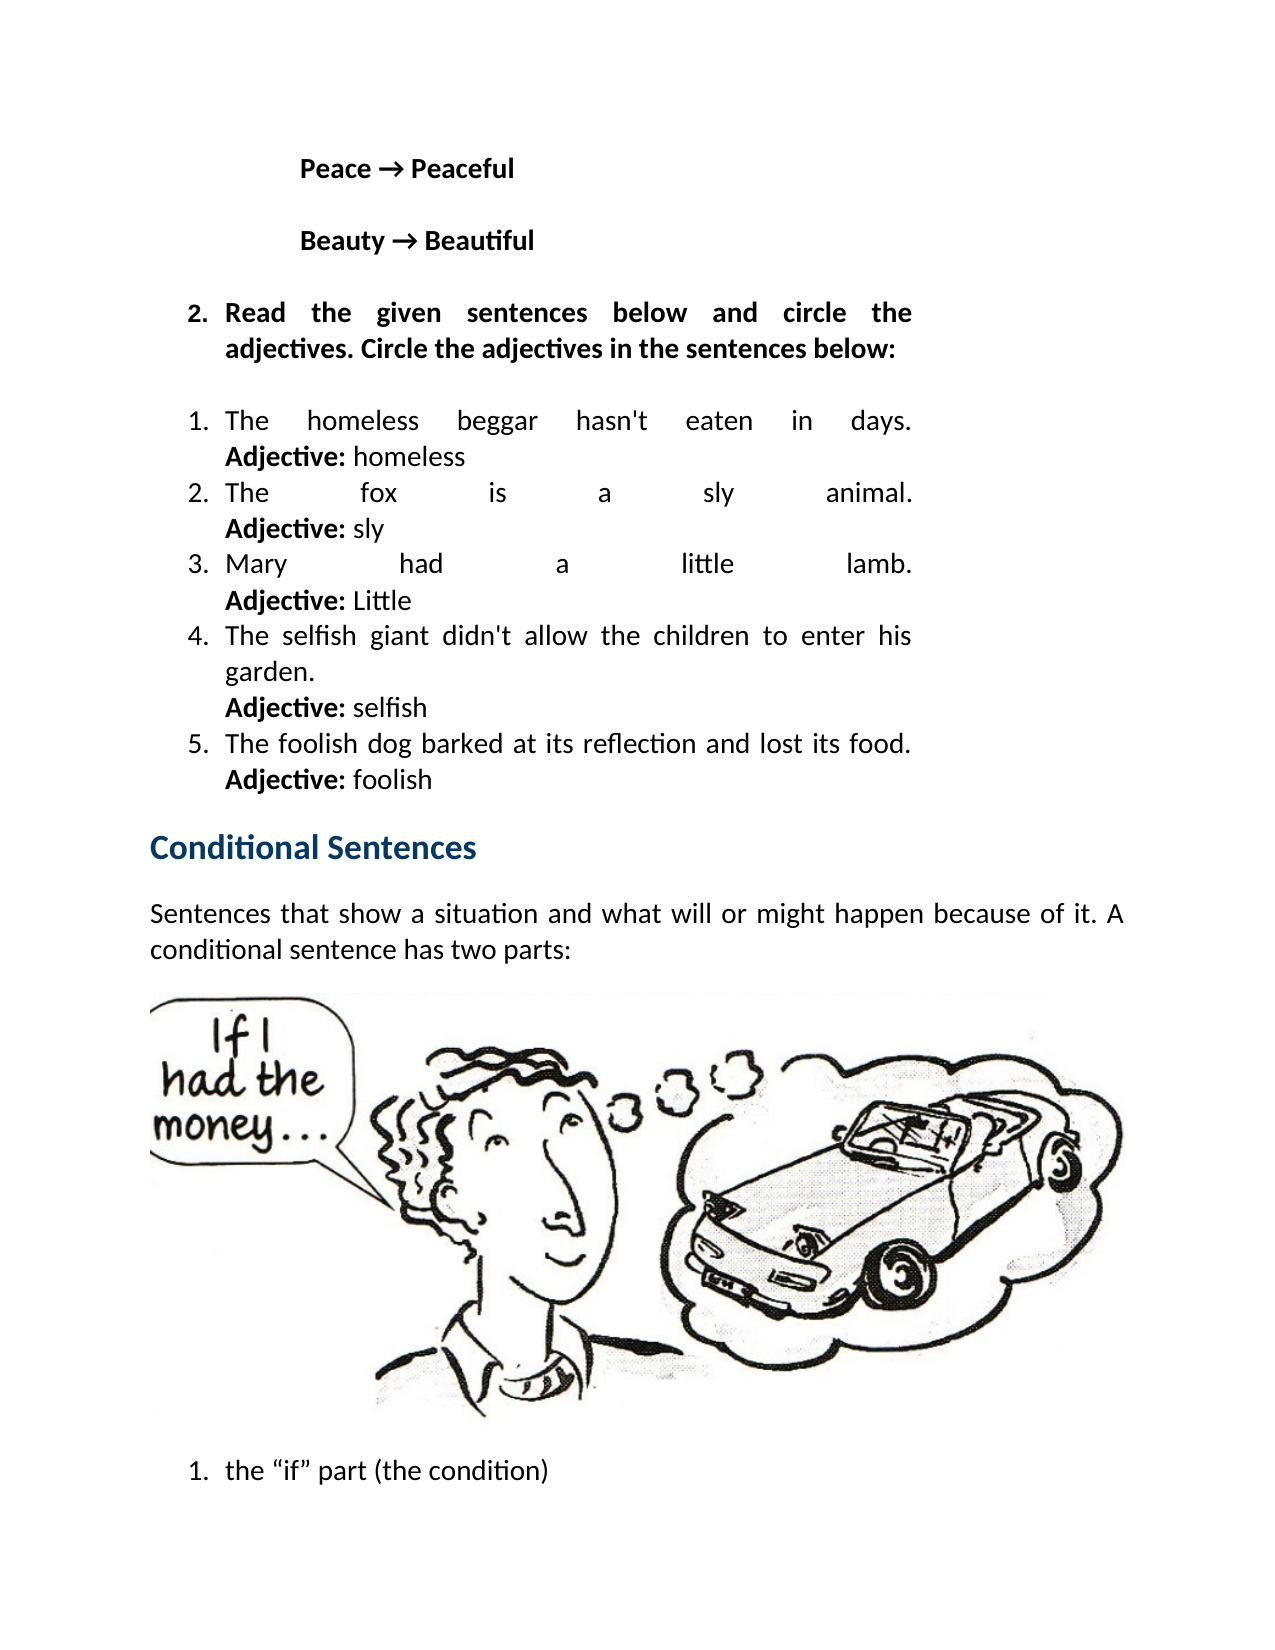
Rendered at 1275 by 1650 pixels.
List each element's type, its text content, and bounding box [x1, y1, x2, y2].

list The foolish dog barked at its reflection and lost its food. Adjective: foolish [187, 725, 913, 797]
list The selfish giant didn't allow the children to enter his garden. Adjective: selfish [187, 617, 913, 725]
subtitle the “if” part (the condition) [187, 1452, 1125, 1488]
subtitle Sentences that show a situation and what will or might happen because of it. A conditional sentence has two parts: [150, 896, 1125, 967]
list The fox is a sly animal. Adjective: sly [187, 474, 913, 545]
list The homeless beggar hasn't eaten in days. Adjective: homeless [187, 402, 913, 473]
list Mary had a little lamb. Adjective: Little [187, 546, 913, 617]
list Read the given sentences below and circle the adjectives. Circle the adjectives in the sentences below: [187, 294, 913, 366]
text Peace → Peaceful [300, 150, 595, 186]
text Beauty → Beautiful [300, 222, 595, 257]
subtitle Conditional Sentences [150, 825, 1125, 868]
picture [150, 993, 1125, 1425]
